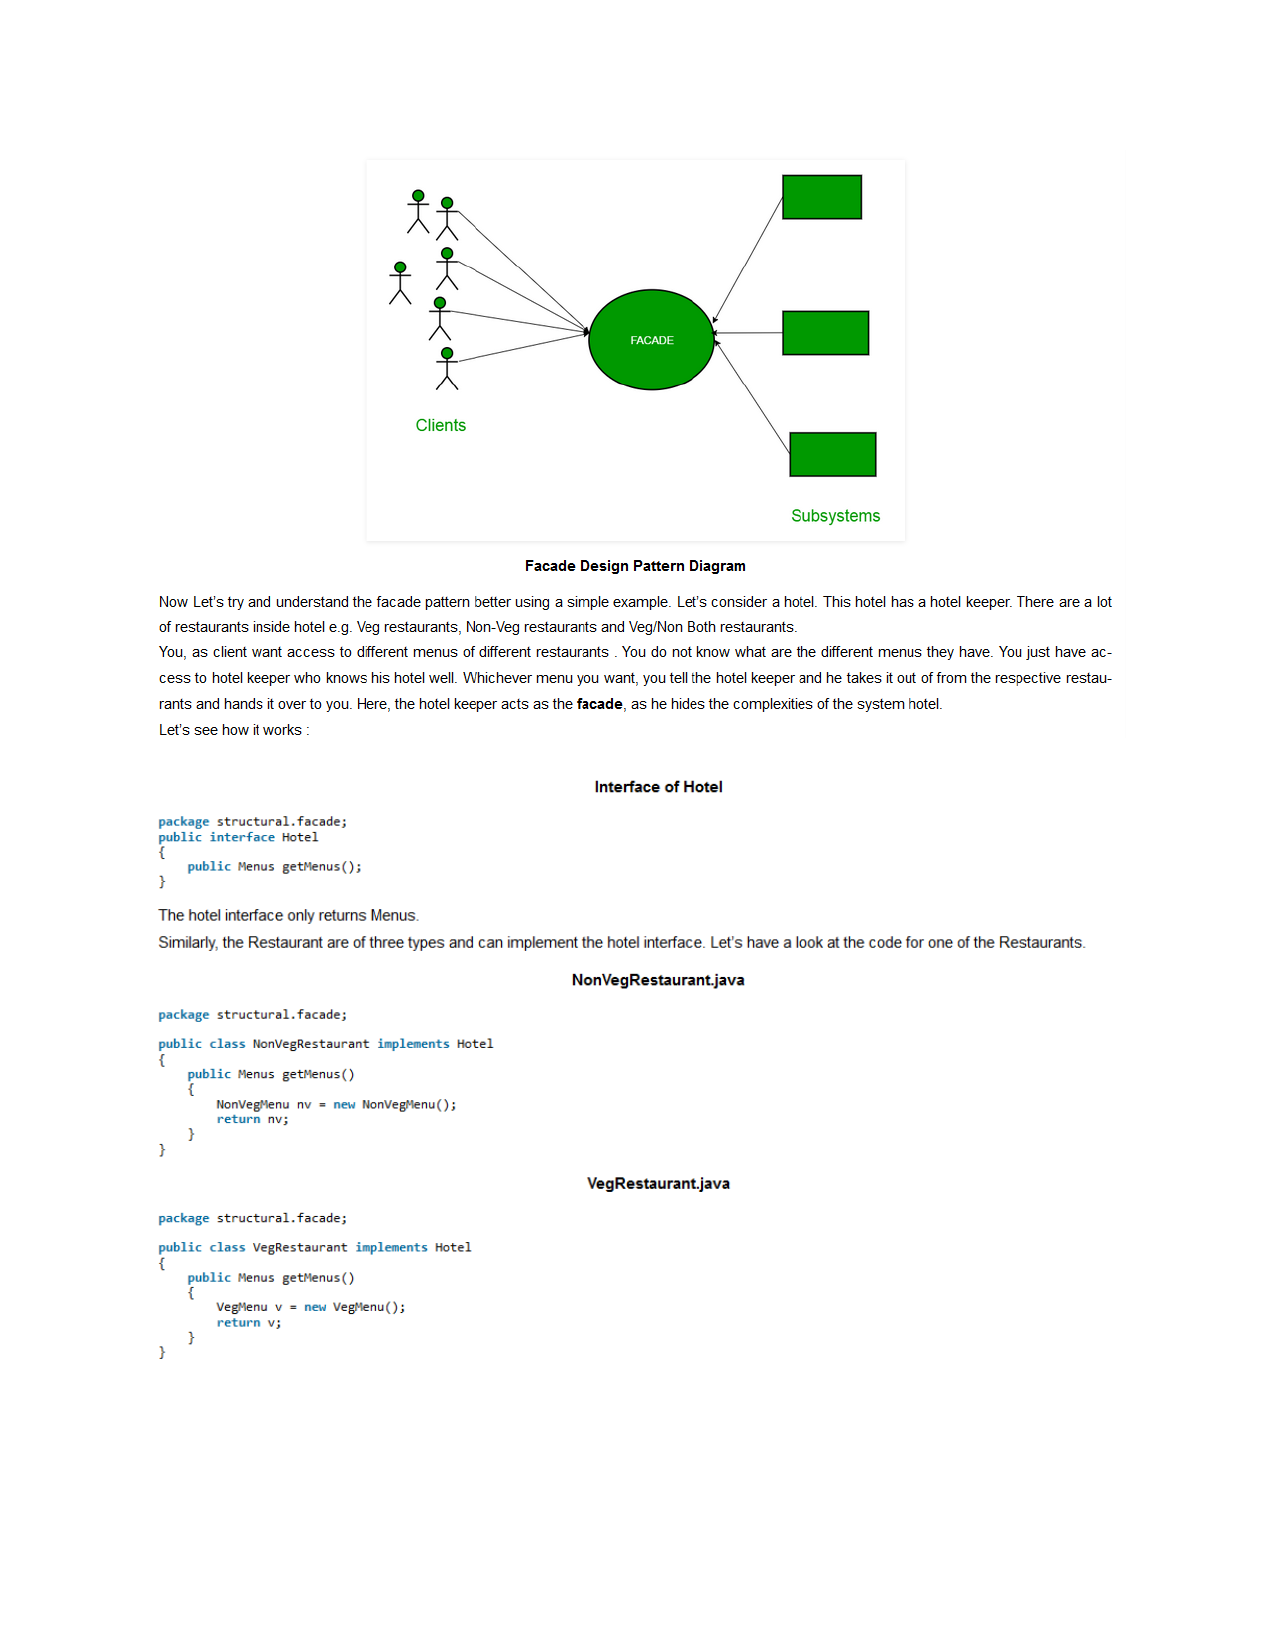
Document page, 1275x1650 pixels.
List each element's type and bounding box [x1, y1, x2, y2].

picture [150, 150, 1125, 738]
picture [150, 763, 1125, 1360]
